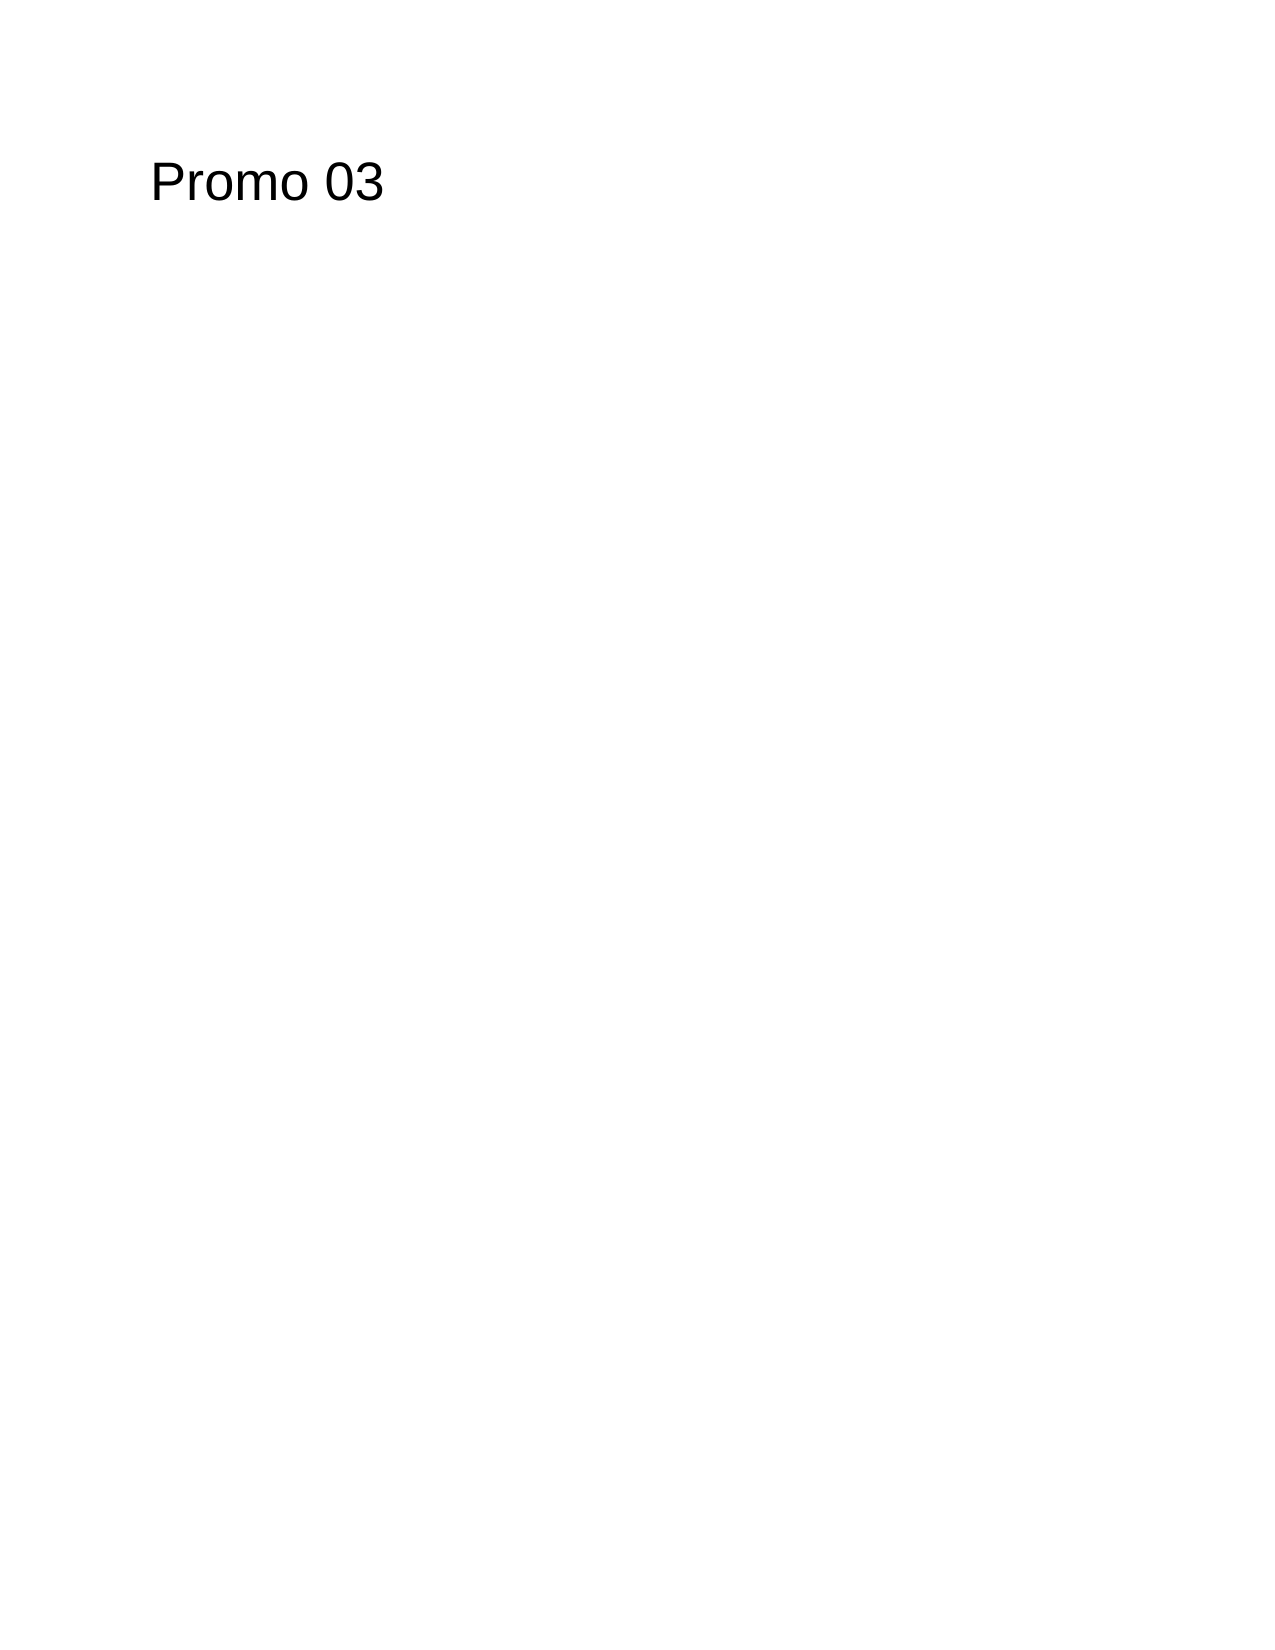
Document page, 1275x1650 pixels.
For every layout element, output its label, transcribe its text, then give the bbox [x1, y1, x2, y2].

title Promo 03 [150, 150, 1125, 212]
